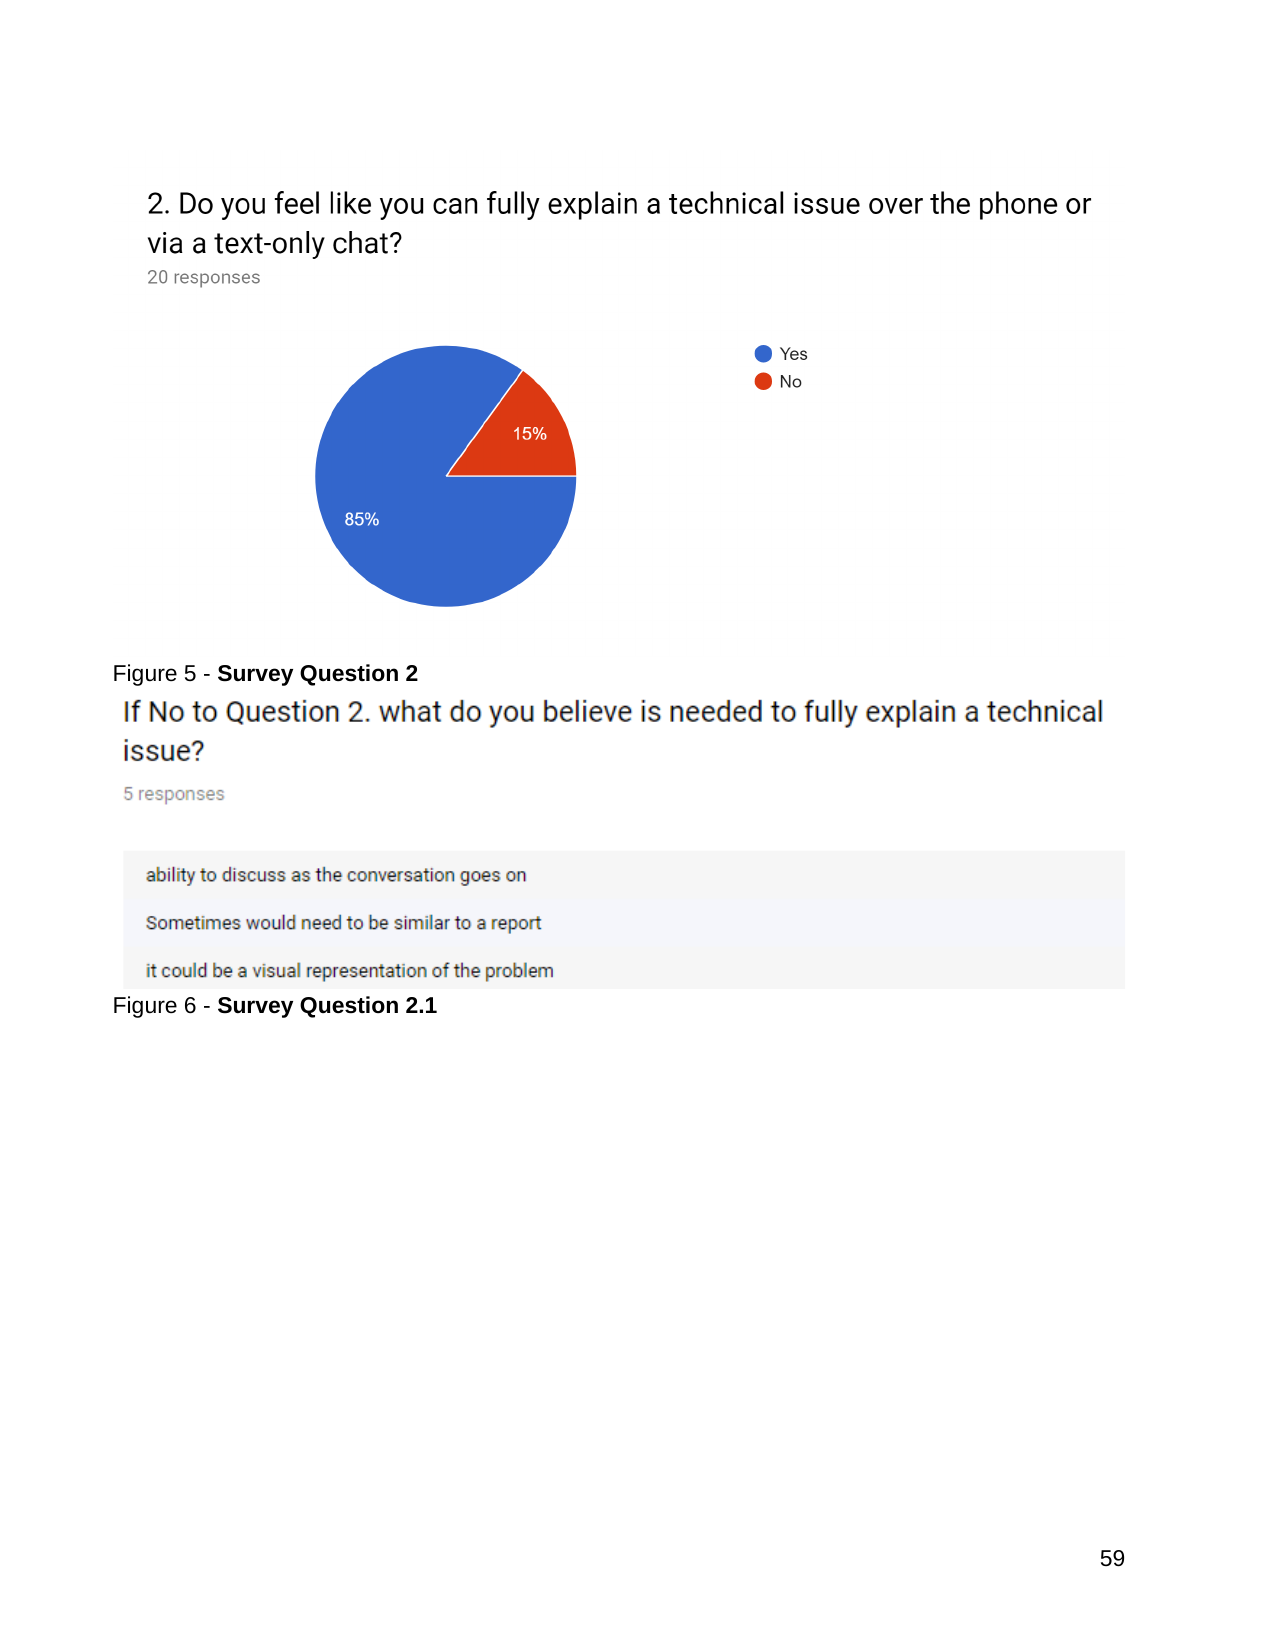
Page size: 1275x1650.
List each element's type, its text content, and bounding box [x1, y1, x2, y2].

text Figure 6 - Survey Question 2.1 [112, 992, 1125, 1018]
text Figure 5 - Survey Question 2 [112, 660, 1125, 686]
picture [112, 690, 1125, 989]
picture [112, 150, 1125, 657]
